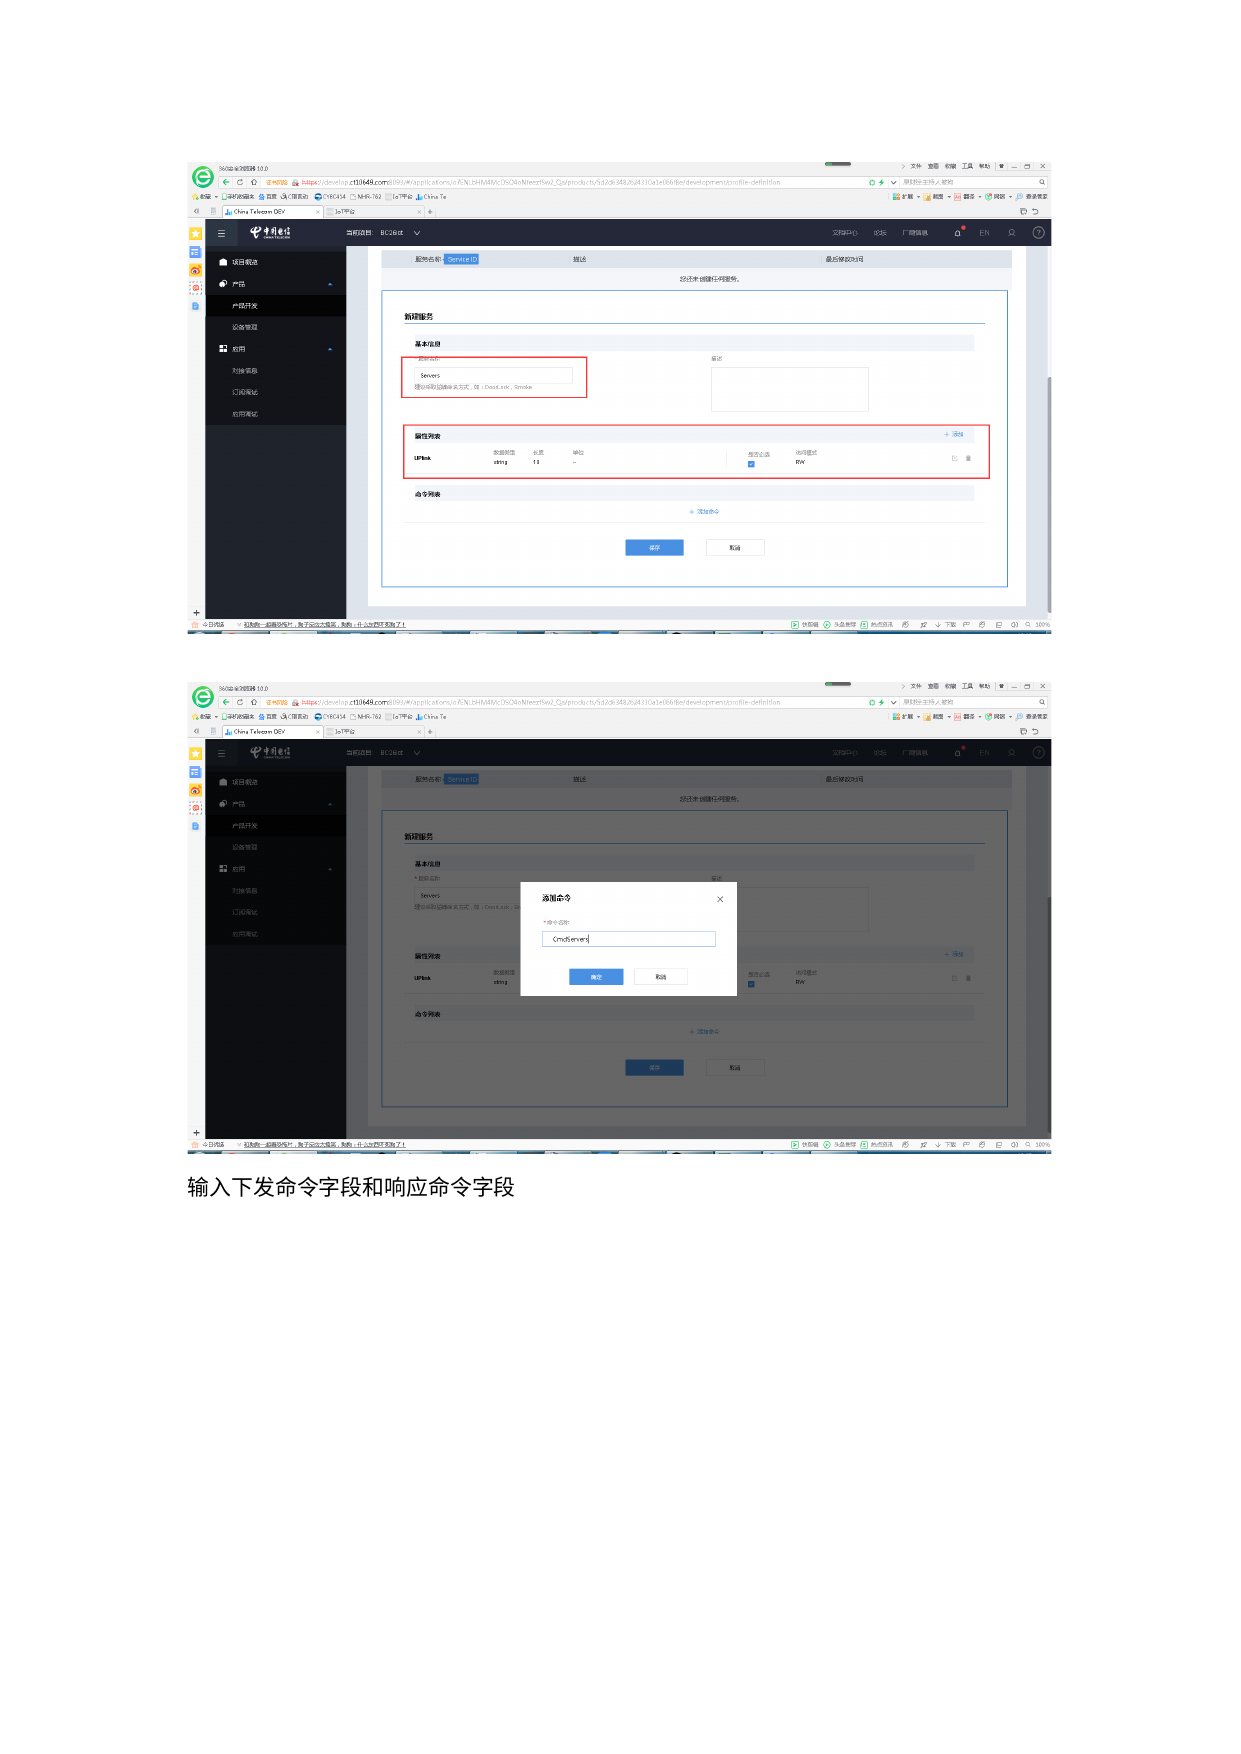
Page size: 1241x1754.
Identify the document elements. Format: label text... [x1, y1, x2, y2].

text 输入下发命令字段和响应命令字段 [187, 1169, 1053, 1202]
picture [187, 162, 1052, 634]
picture [187, 682, 1052, 1154]
